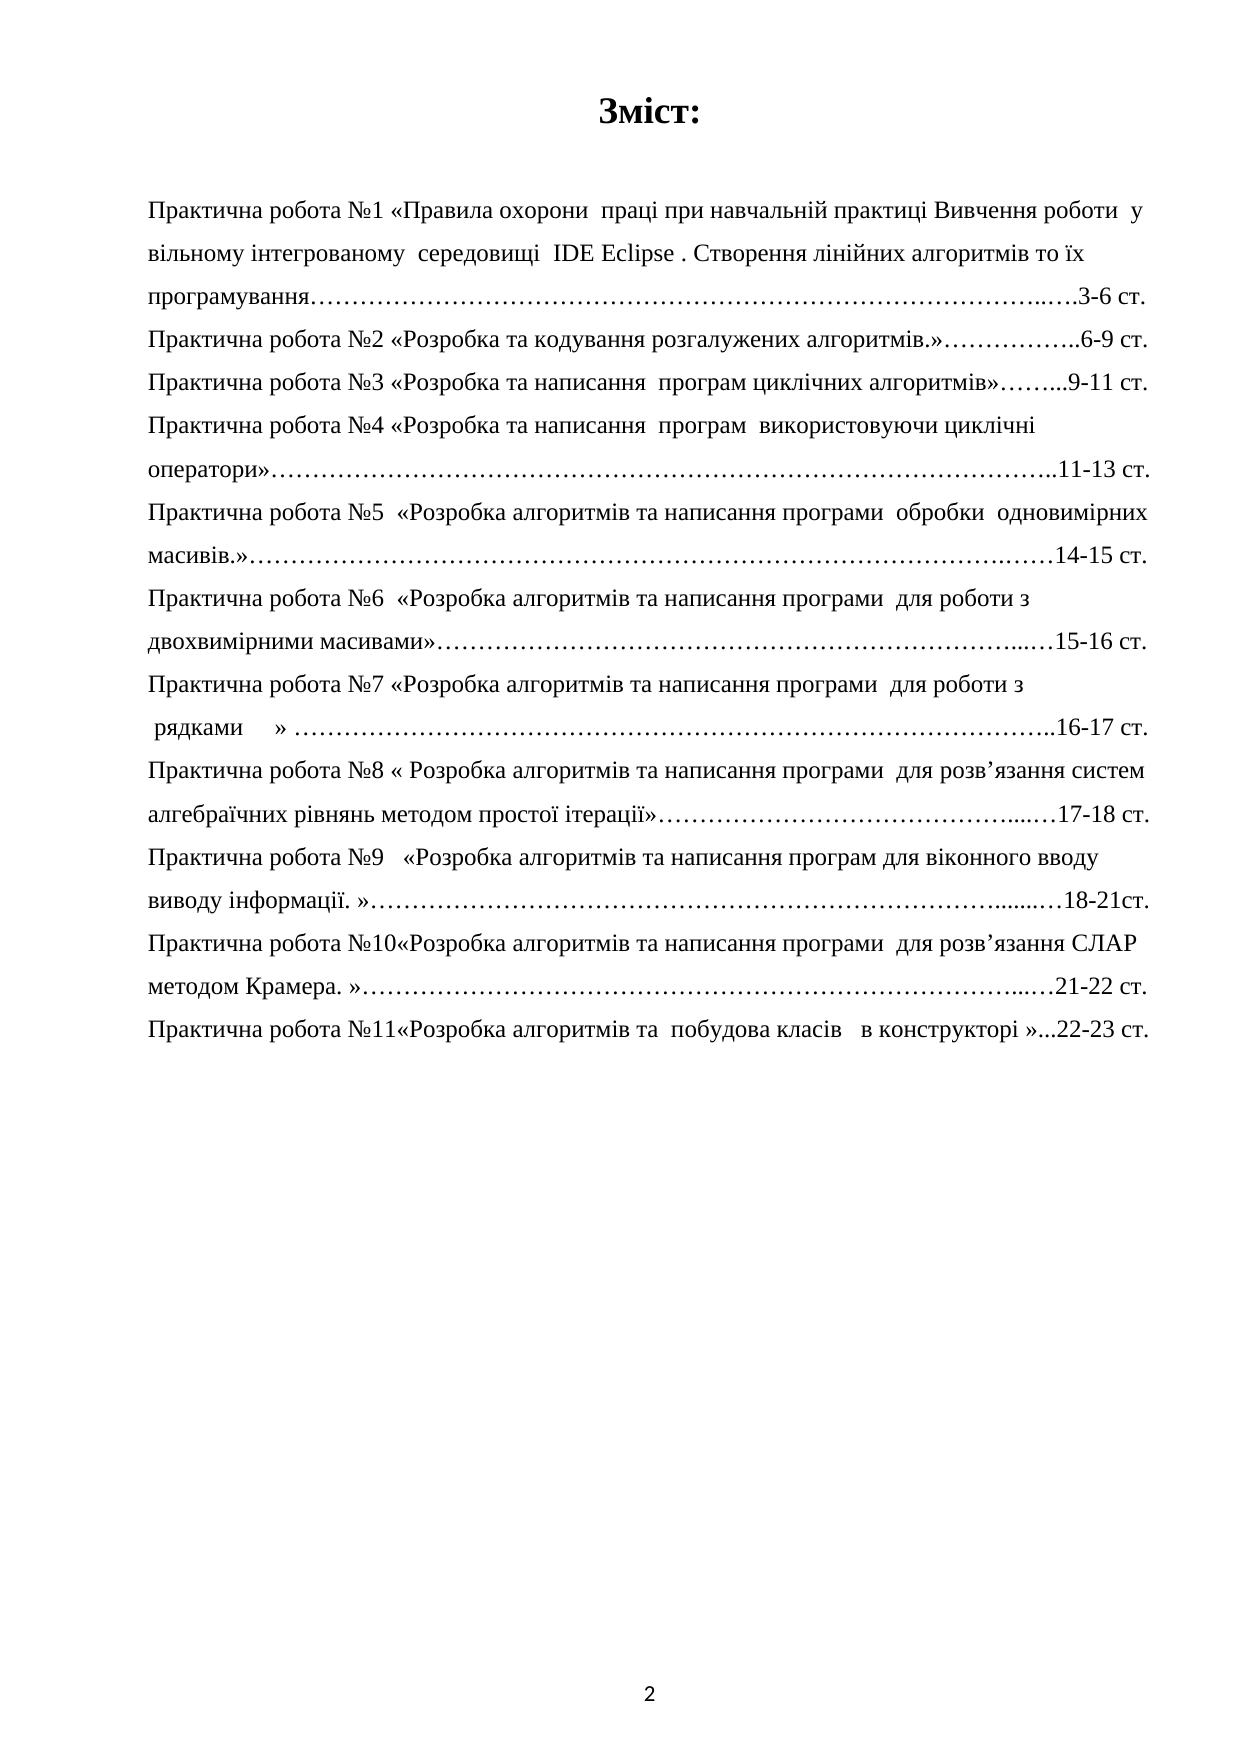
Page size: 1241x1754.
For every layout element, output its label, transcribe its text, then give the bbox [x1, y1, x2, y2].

text Практична робота №2 «Розробка та кодування розгалужених алгоритмів.»……………..6-9 ст. [148, 324, 1152, 353]
text Практична робота №9 «Розробка алгоритмів та написання програм для віконного вводу виводу інформації. »………………………………………………………………….......…18-21ст. [148, 842, 1152, 914]
text Зміст: [148, 88, 1152, 132]
text Практична робота №1 «Правила охорони праці при навчальній практиці Вивчення роботи у вільному інтегрованому середовищі IDE Eclipse . Створення лінійних алгоритмів то їх програмування……………………………………………………………………………..….3-6 ст. [148, 195, 1152, 310]
text Практична робота №5 «Розробка алгоритмів та написання програми обробки одновимірних масивів.»……………………………………………………………………………….……14-15 ст. [148, 497, 1152, 569]
text Практична робота №7 «Розробка алгоритмів та написання програми для роботи з [148, 669, 1152, 698]
text Практична робота №8 « Розробка алгоритмів та написання програми для розв’язання систем алгебраїчних рівнянь методом простої ітерації»……………………………………....…17-18 ст. [148, 756, 1152, 827]
text Практична робота №4 «Розробка та написання програм використовуючи циклічні оператори»…………………………………………………………………………………..11-13 ст. [148, 411, 1152, 482]
text Практична робота №6 «Розробка алгоритмів та написання програми для роботи з двохвимірними масивами»……………………………………………………………...…15-16 ст. [148, 583, 1152, 655]
text Практична робота №3 «Розробка та написання програм циклічних алгоритмів»……...9-11 ст. [148, 367, 1152, 396]
text Практична робота №10«Розробка алгоритмів та написання програми для розв’язання СЛАР методом Крамера. »……………………………………………………………………...…21-22 ст. [148, 928, 1152, 1000]
text рядками » ………………………………………………………………………………..16-17 ст. [148, 712, 1152, 741]
text Практична робота №11«Розробка алгоритмів та побудова класів в конструкторі »...22-23 ст. [148, 1014, 1166, 1043]
